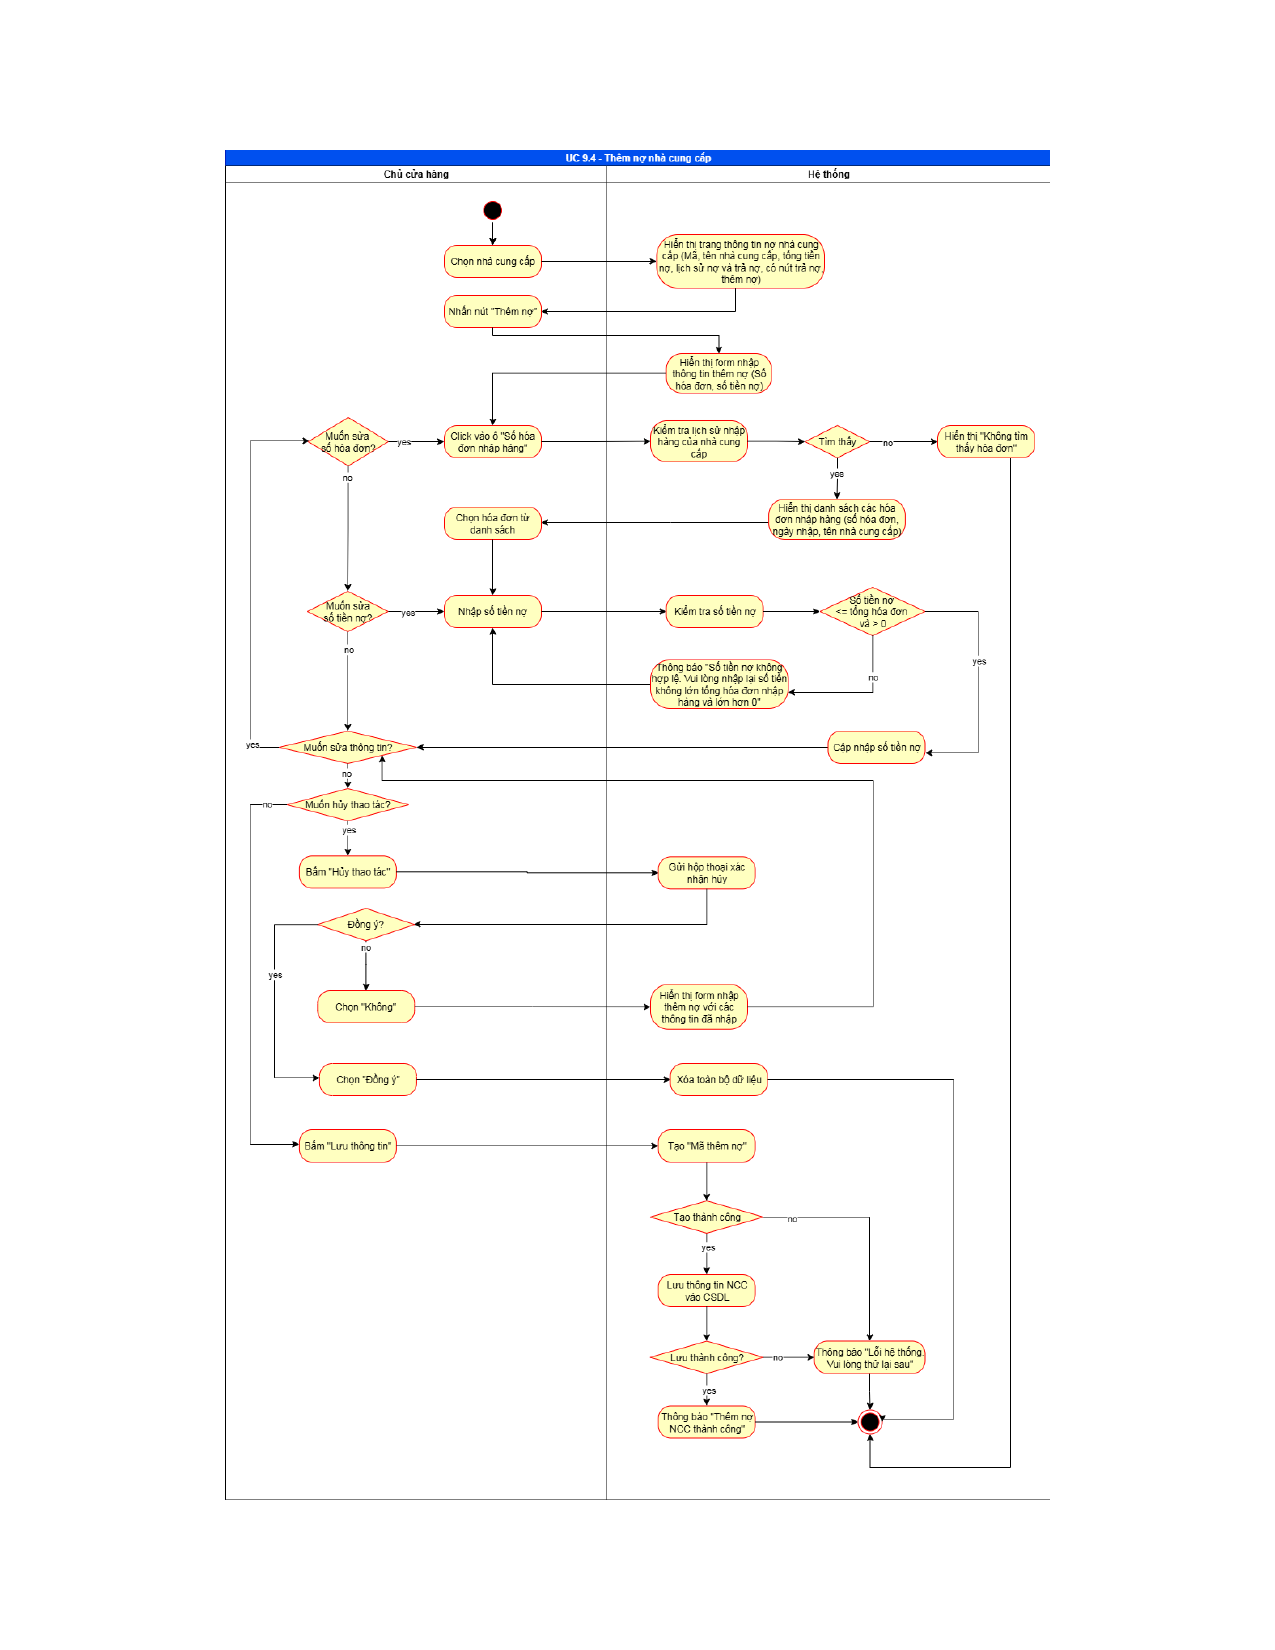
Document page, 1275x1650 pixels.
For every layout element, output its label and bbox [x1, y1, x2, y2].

picture [225, 150, 1050, 1500]
